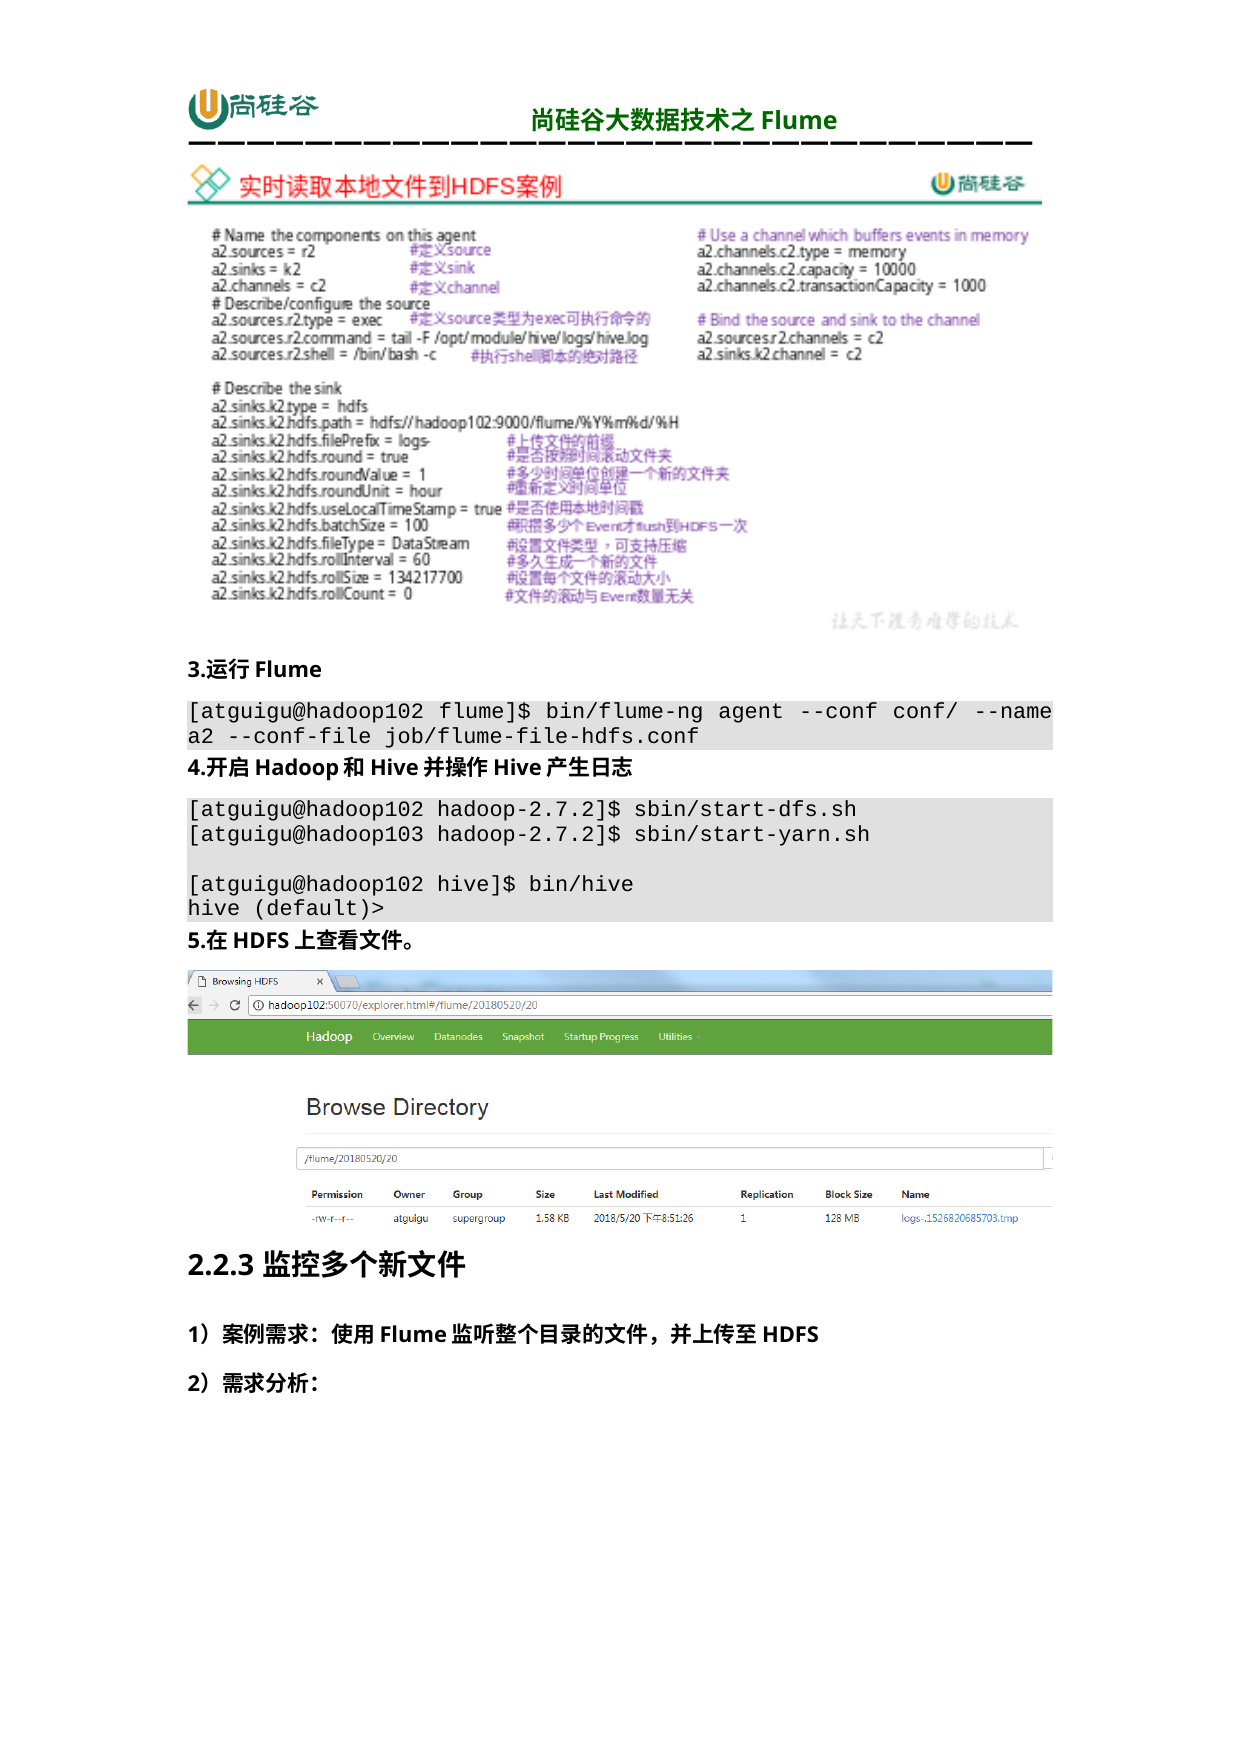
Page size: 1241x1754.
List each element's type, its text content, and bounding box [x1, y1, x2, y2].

text [atguigu@hadoop102 hive]$ bin/hive [187, 873, 1053, 898]
subtitle 2.2.3 监控多个新文件 [187, 1231, 1053, 1296]
text 3.运行Flume [187, 652, 1053, 685]
text 2）需求分析： [187, 1365, 1053, 1398]
text [atguigu@hadoop103 hadoop-2.7.2]$ sbin/start-yarn.sh [187, 823, 1053, 848]
text hive (default)> [187, 898, 1053, 922]
text [atguigu@hadoop102 hadoop-2.7.2]$ sbin/start-dfs.sh [187, 798, 1053, 823]
text 4.开启Hadoop和Hive并操作Hive产生日志 [187, 750, 1053, 783]
text 5.在HDFS上查看文件。 [187, 922, 1053, 955]
text [atguigu@hadoop102 flume]$ bin/flume-ng agent --conf conf/ --name a2 --conf-file job/flume-file-hdfs.conf [187, 701, 1053, 750]
text 1）案例需求：使用Flume监听整个目录的文件，并上传至HDFS [187, 1317, 1053, 1349]
